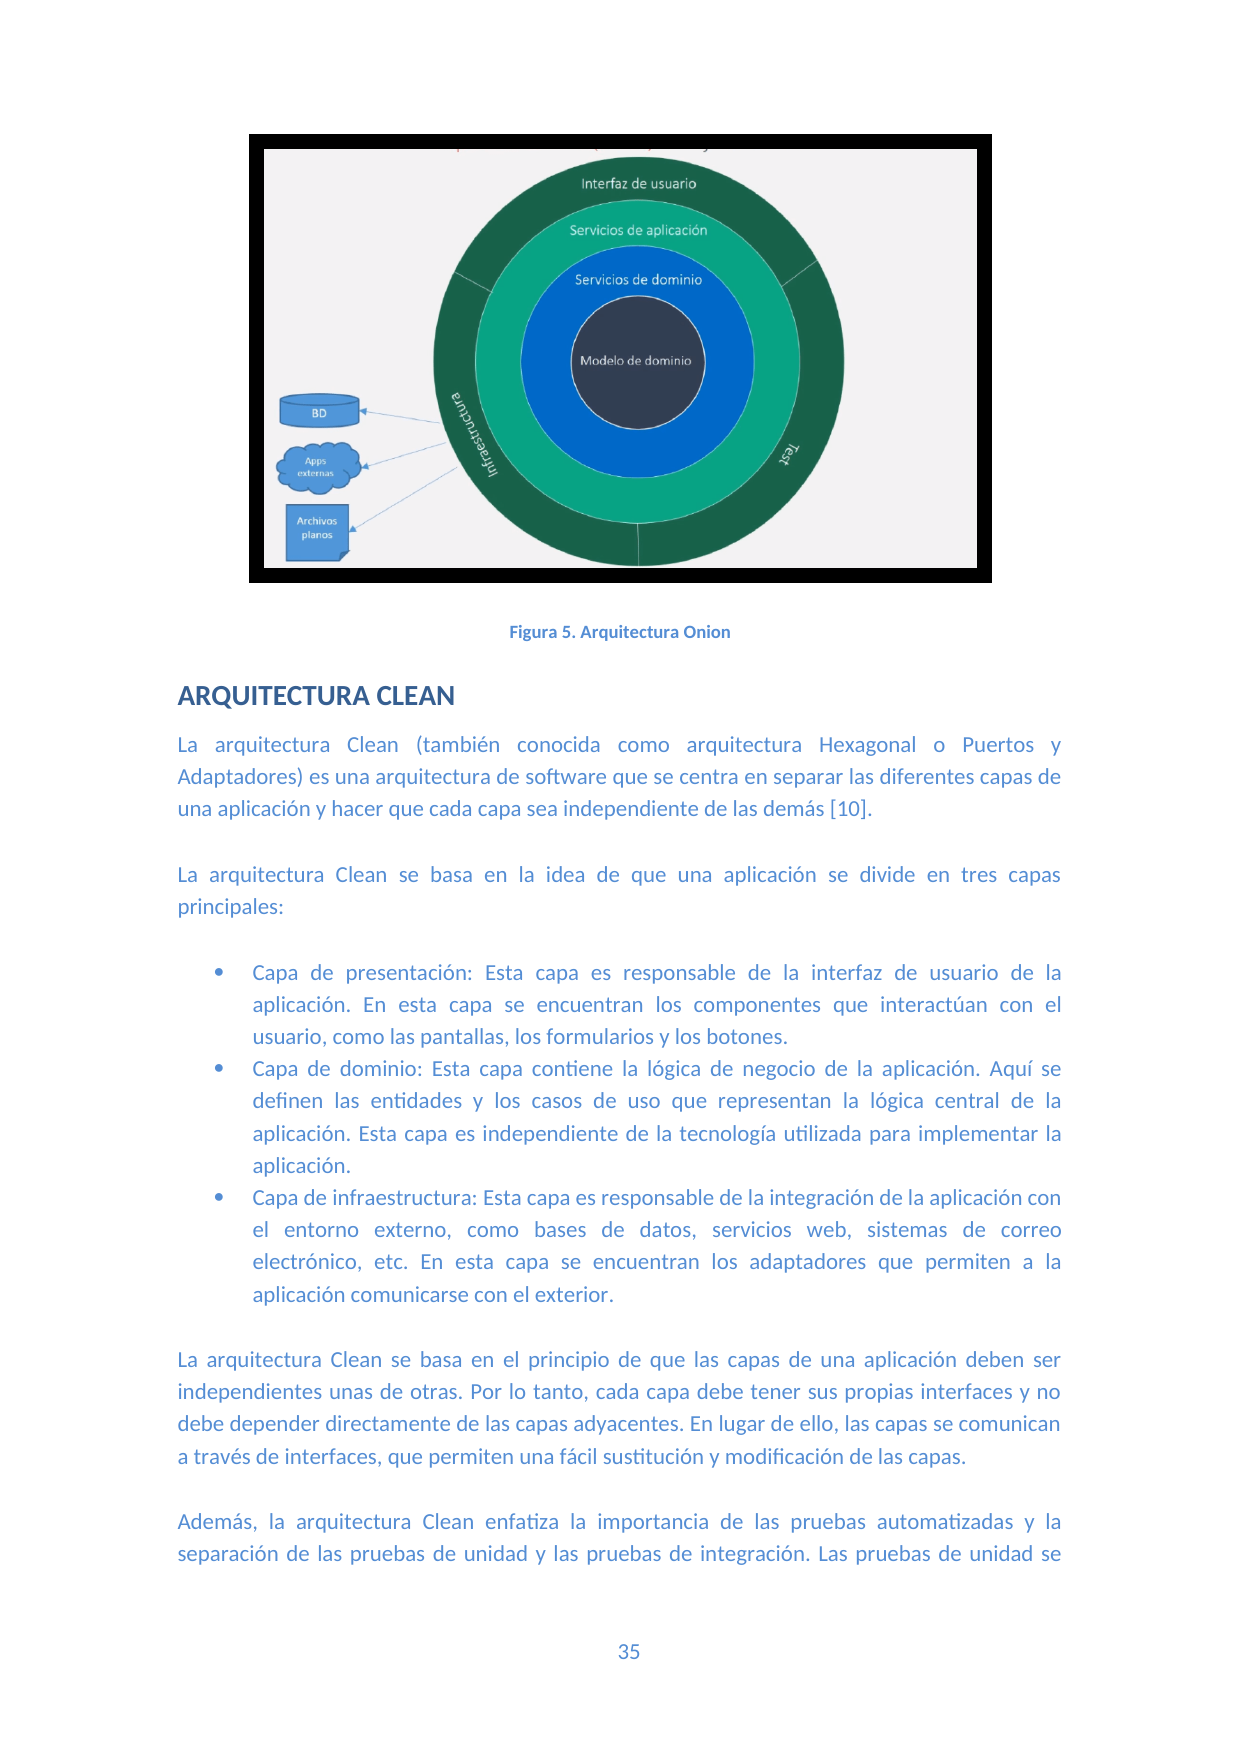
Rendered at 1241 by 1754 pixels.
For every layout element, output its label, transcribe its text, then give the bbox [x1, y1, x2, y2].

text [177, 1507, 1063, 1567]
subtitle ARQUITECTURA CLEAN [177, 677, 1063, 712]
list Capa de dominio: Esta capa contiene la lógica de negocio de la aplicación. Aquí se definen las entidades y los casos de uso que representan la lógica central de la aplicación. Esta capa es independiente de la tecnología utilizada para implementar la aplicación. [215, 1054, 1063, 1179]
list Capa de presentación: Esta capa es responsable de la interfaz de usuario de la aplicación. En esta capa se encuentran los componentes que interactúan con el usuario, como las pantallas, los formularios y los botones. [215, 958, 1063, 1050]
text La arquitectura Clean se basa en el principio de que las capas de una aplicación deben ser independientes unas de otras. Por lo tanto, cada capa debe tener sus propias interfaces y no debe depender directamente de las capas adyacentes. En lugar de ello, las capas se comunican a través de interfaces, que permiten una fácil sustitución y modificación de las capas. [177, 1345, 1063, 1470]
text La arquitectura Clean se basa en la idea de que una aplicación se divide en tres capas principales: [177, 860, 1063, 920]
text La arquitectura Clean (también conocida como arquitectura Hexagonal o Puertos y Adaptadores) es una arquitectura de software que se centra en separar las diferentes capas de una aplicación y hacer que cada capa sea independiente de las demás [10]. [177, 730, 1063, 823]
picture [264, 149, 977, 568]
list Capa de infraestructura: Esta capa es responsable de la integración de la aplicación con el entorno externo, como bases de datos, servicios web, sistemas de correo electrónico, etc. En esta capa se encuentran los adaptadores que permiten a la aplicación comunicarse con el exterior. [215, 1183, 1063, 1308]
text Figura 5. Arquitectura Onion [177, 621, 1063, 643]
